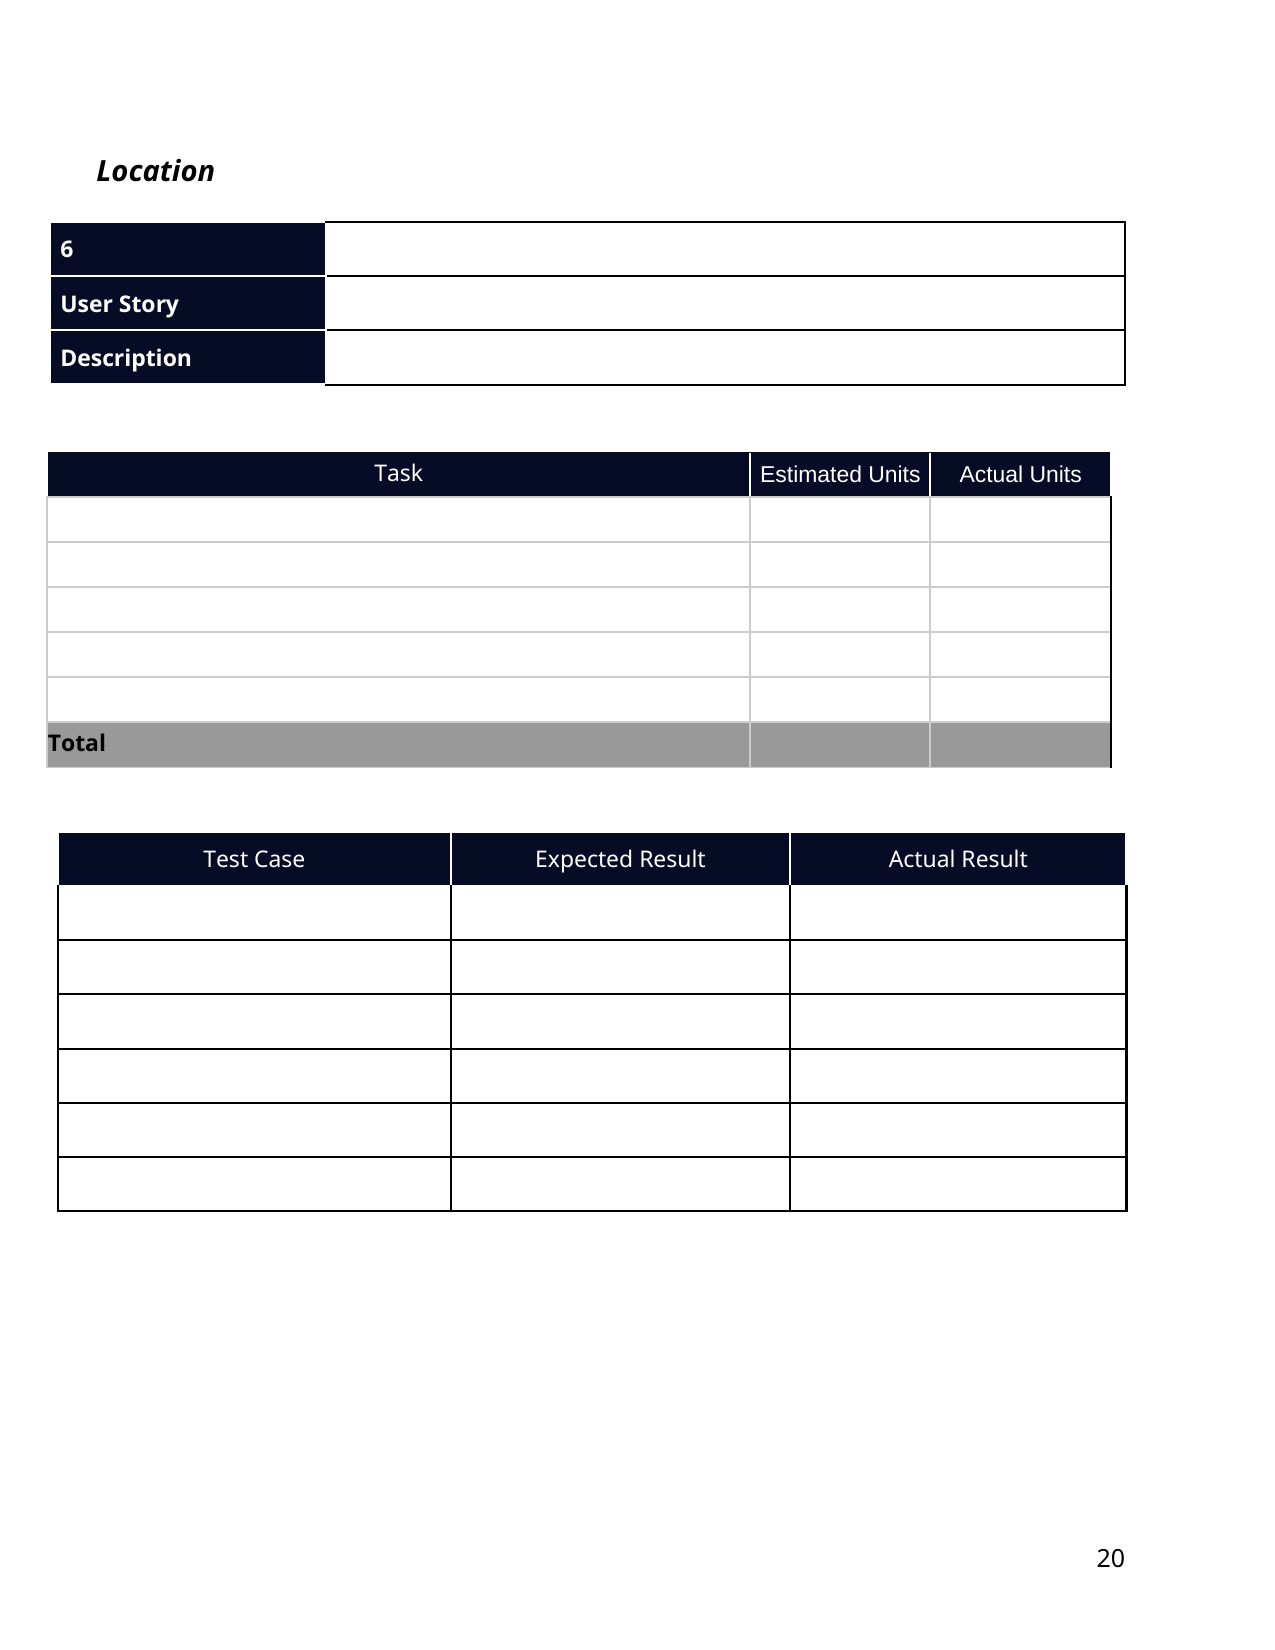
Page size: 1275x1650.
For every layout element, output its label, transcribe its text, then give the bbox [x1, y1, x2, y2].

table_header 6 [51, 223, 325, 275]
table_cell [59, 1104, 450, 1156]
table_header Actual Result [791, 833, 1125, 885]
table_cell [452, 887, 789, 939]
table_header Task [48, 452, 750, 496]
table_cell [48, 588, 749, 631]
table_cell [931, 633, 1110, 676]
table_cell [751, 588, 929, 631]
table_cell [452, 1104, 789, 1156]
table_cell [452, 1158, 789, 1210]
table_cell [791, 941, 1125, 993]
table_cell [931, 498, 1110, 541]
table_cell [751, 633, 929, 676]
table_cell [59, 1050, 450, 1102]
table_cell [48, 543, 749, 586]
table_cell [452, 1050, 789, 1102]
table_cell User Story [51, 277, 325, 329]
table_header Actual Units [931, 452, 1110, 496]
table_cell [327, 277, 1124, 329]
table_cell Description [51, 331, 325, 383]
table_header Expected Result [452, 833, 789, 885]
table_cell [751, 498, 929, 541]
table_cell [931, 723, 1110, 767]
table_cell [327, 331, 1124, 383]
table_cell [931, 678, 1110, 721]
table_cell [452, 941, 789, 993]
table_cell [791, 1104, 1125, 1156]
table_header Estimated Units [751, 452, 930, 496]
table_header [327, 223, 1124, 275]
table_cell [791, 887, 1125, 939]
table_cell [59, 1158, 450, 1210]
table_cell [751, 723, 929, 767]
table_cell [791, 995, 1125, 1047]
table_cell [48, 498, 749, 541]
table_cell [791, 1050, 1125, 1102]
table_cell [59, 887, 450, 939]
table_cell [48, 678, 749, 721]
table_cell [452, 995, 789, 1047]
table_cell [751, 543, 929, 586]
table_cell [931, 588, 1110, 631]
table_cell [48, 633, 749, 676]
table_header Test Case [59, 833, 450, 885]
table_cell [59, 995, 450, 1047]
table_cell Total [48, 723, 749, 767]
table_cell [931, 543, 1110, 586]
table_cell [791, 1158, 1125, 1210]
table_cell [751, 678, 929, 721]
subtitle Location [96, 150, 1125, 190]
table_cell [59, 941, 450, 993]
